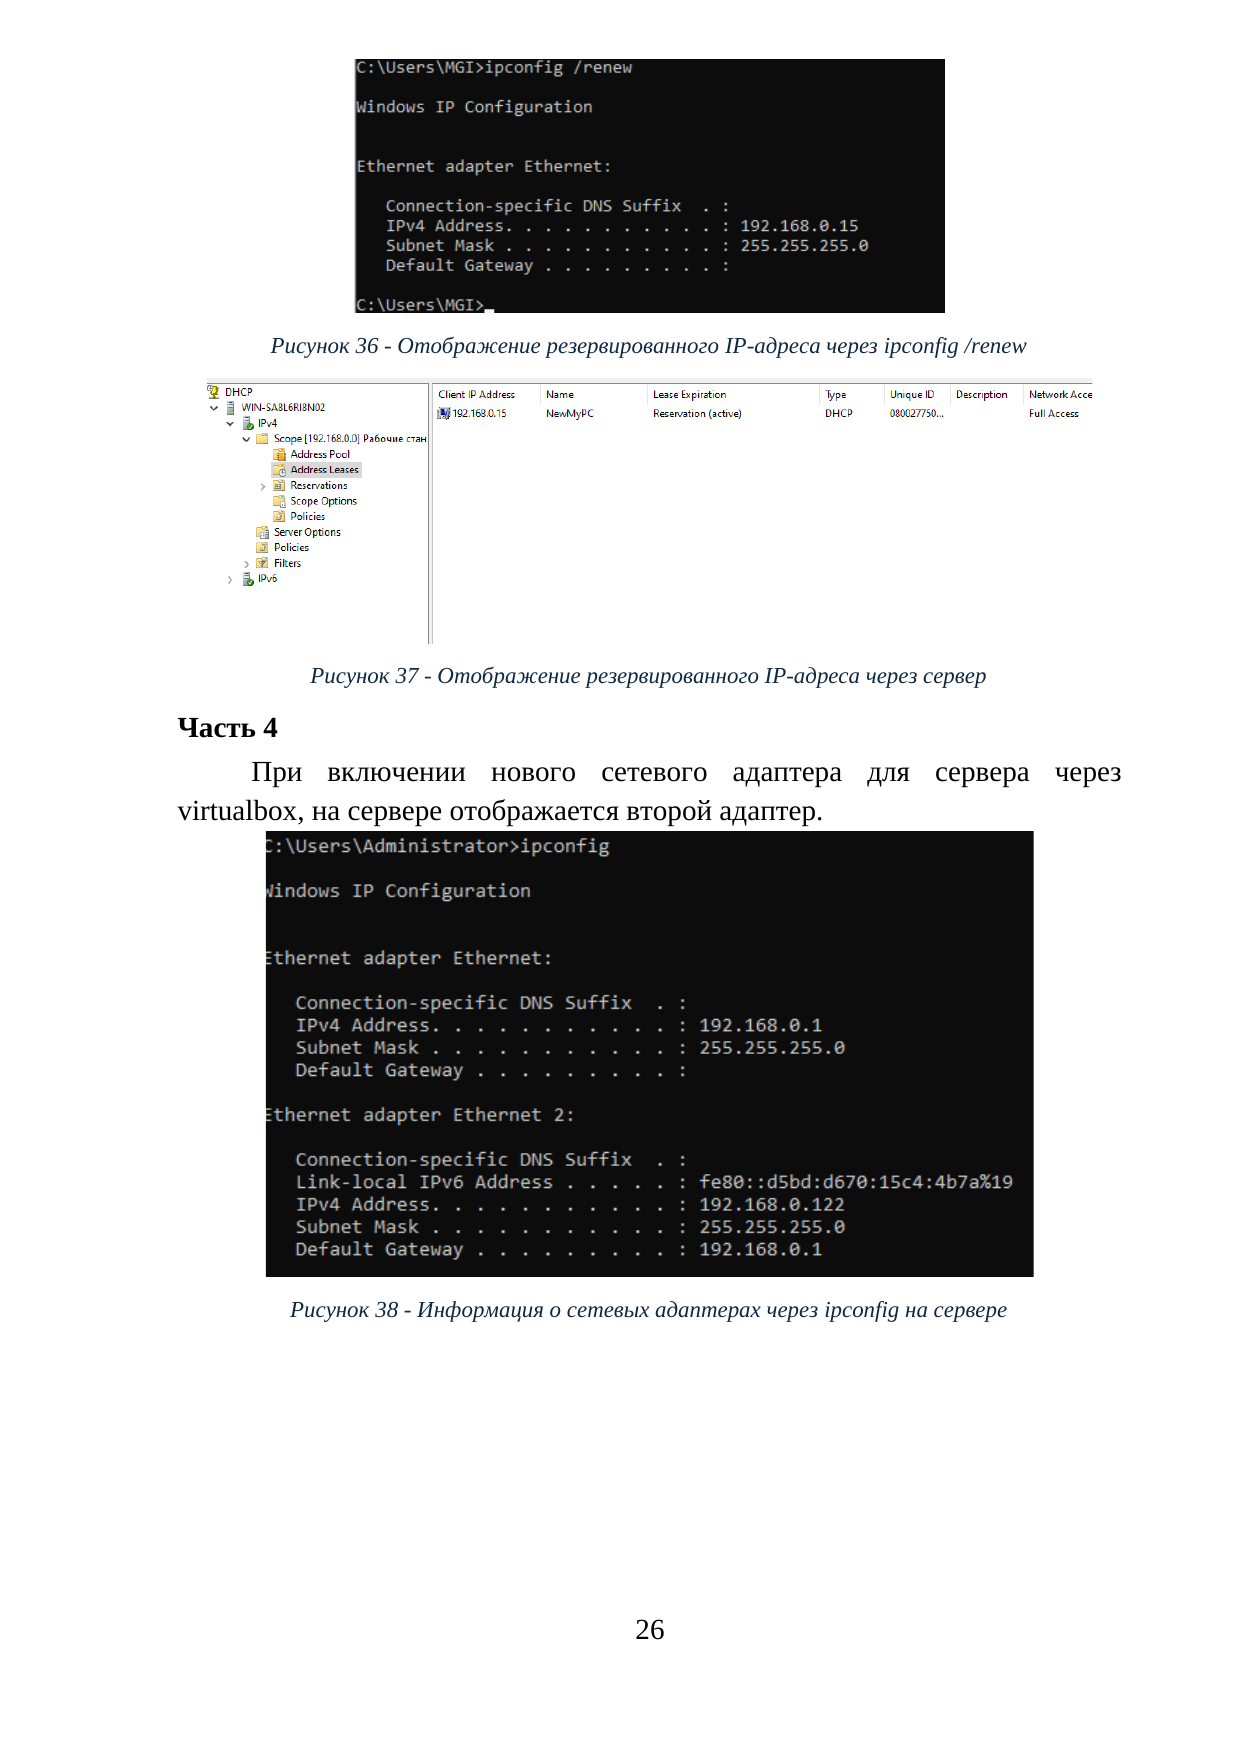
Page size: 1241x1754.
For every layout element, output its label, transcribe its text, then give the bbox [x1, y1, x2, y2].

picture [265, 831, 1034, 1277]
text Рисунок 38 - Информация о сетевых адаптерах через ipconfig на сервере [177, 1296, 1122, 1322]
picture [354, 59, 945, 313]
subtitle Часть 4 [177, 710, 1122, 743]
text Рисунок 36 - Отображение резервированного IP-адреса через ipconfig /renew [177, 332, 1122, 358]
picture [206, 378, 1093, 644]
text Рисунок 37 - Отображение резервированного IP-адреса через сервер [177, 663, 1122, 689]
text При включении нового сетевого адаптера для сервера через virtualbox, на сервере отображается второй адаптер. [177, 754, 1122, 826]
